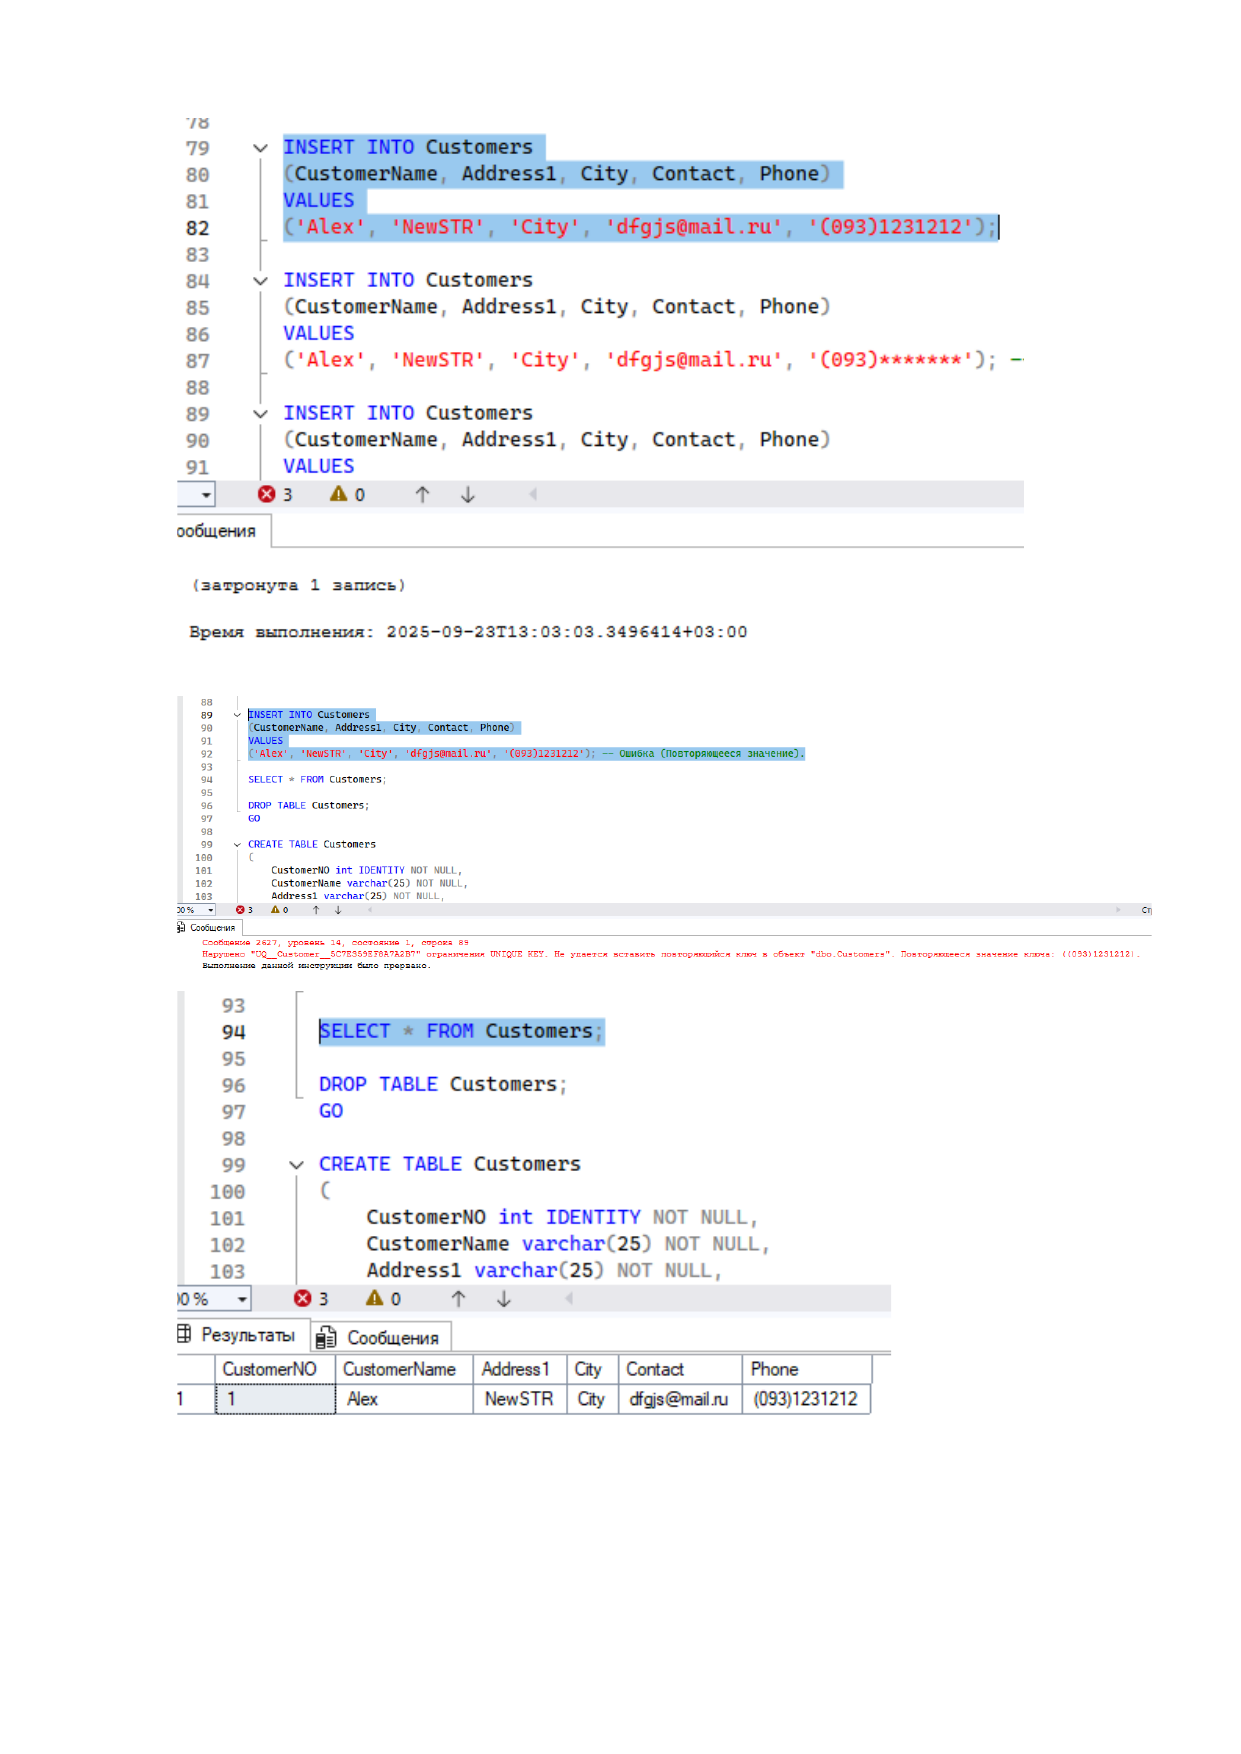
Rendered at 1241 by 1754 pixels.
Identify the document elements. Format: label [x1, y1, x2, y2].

picture [177, 991, 892, 1451]
picture [177, 696, 1152, 973]
picture [177, 118, 1024, 678]
